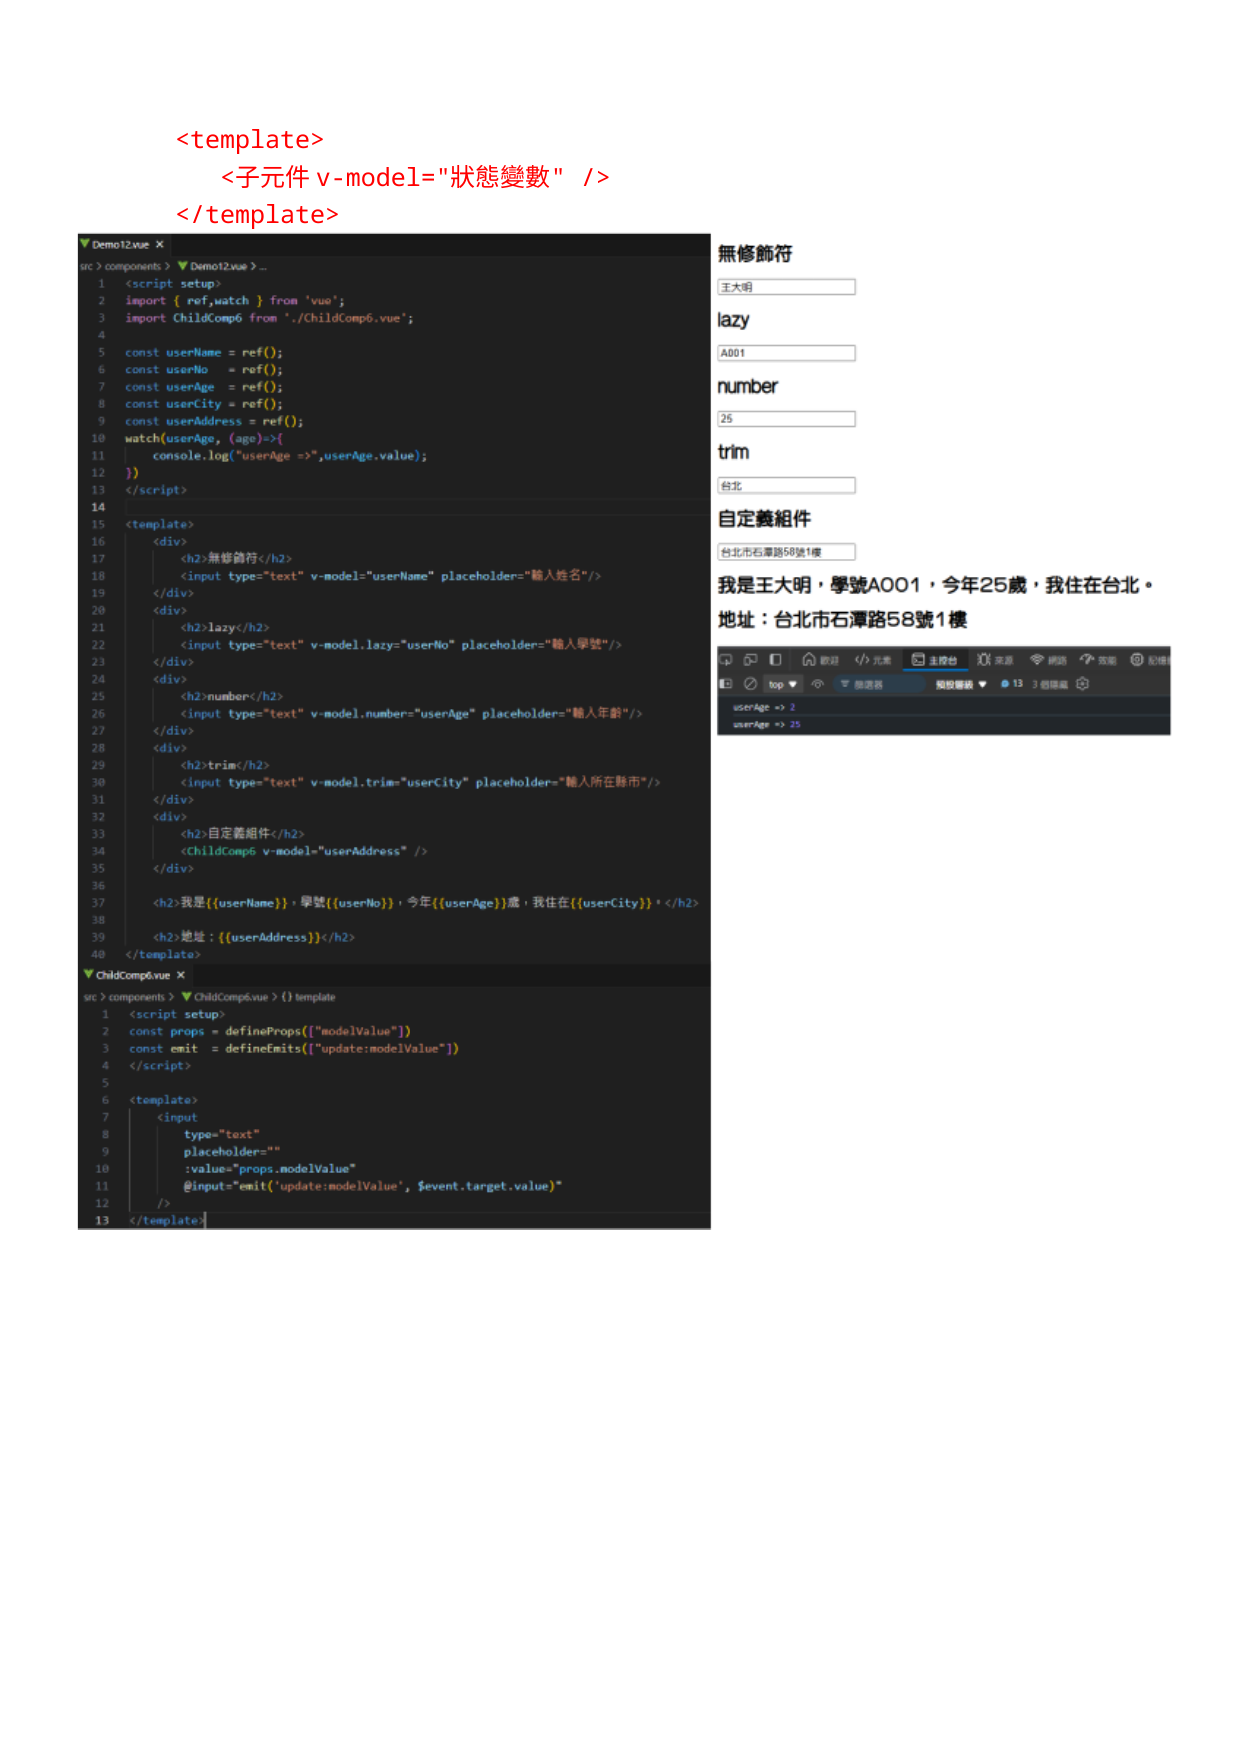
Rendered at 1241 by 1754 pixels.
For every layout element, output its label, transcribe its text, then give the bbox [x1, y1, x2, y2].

list <子元件 v-model="狀態變數" /> [175, 157, 1165, 194]
list <template> [175, 119, 1165, 157]
list </template> [175, 194, 1165, 232]
